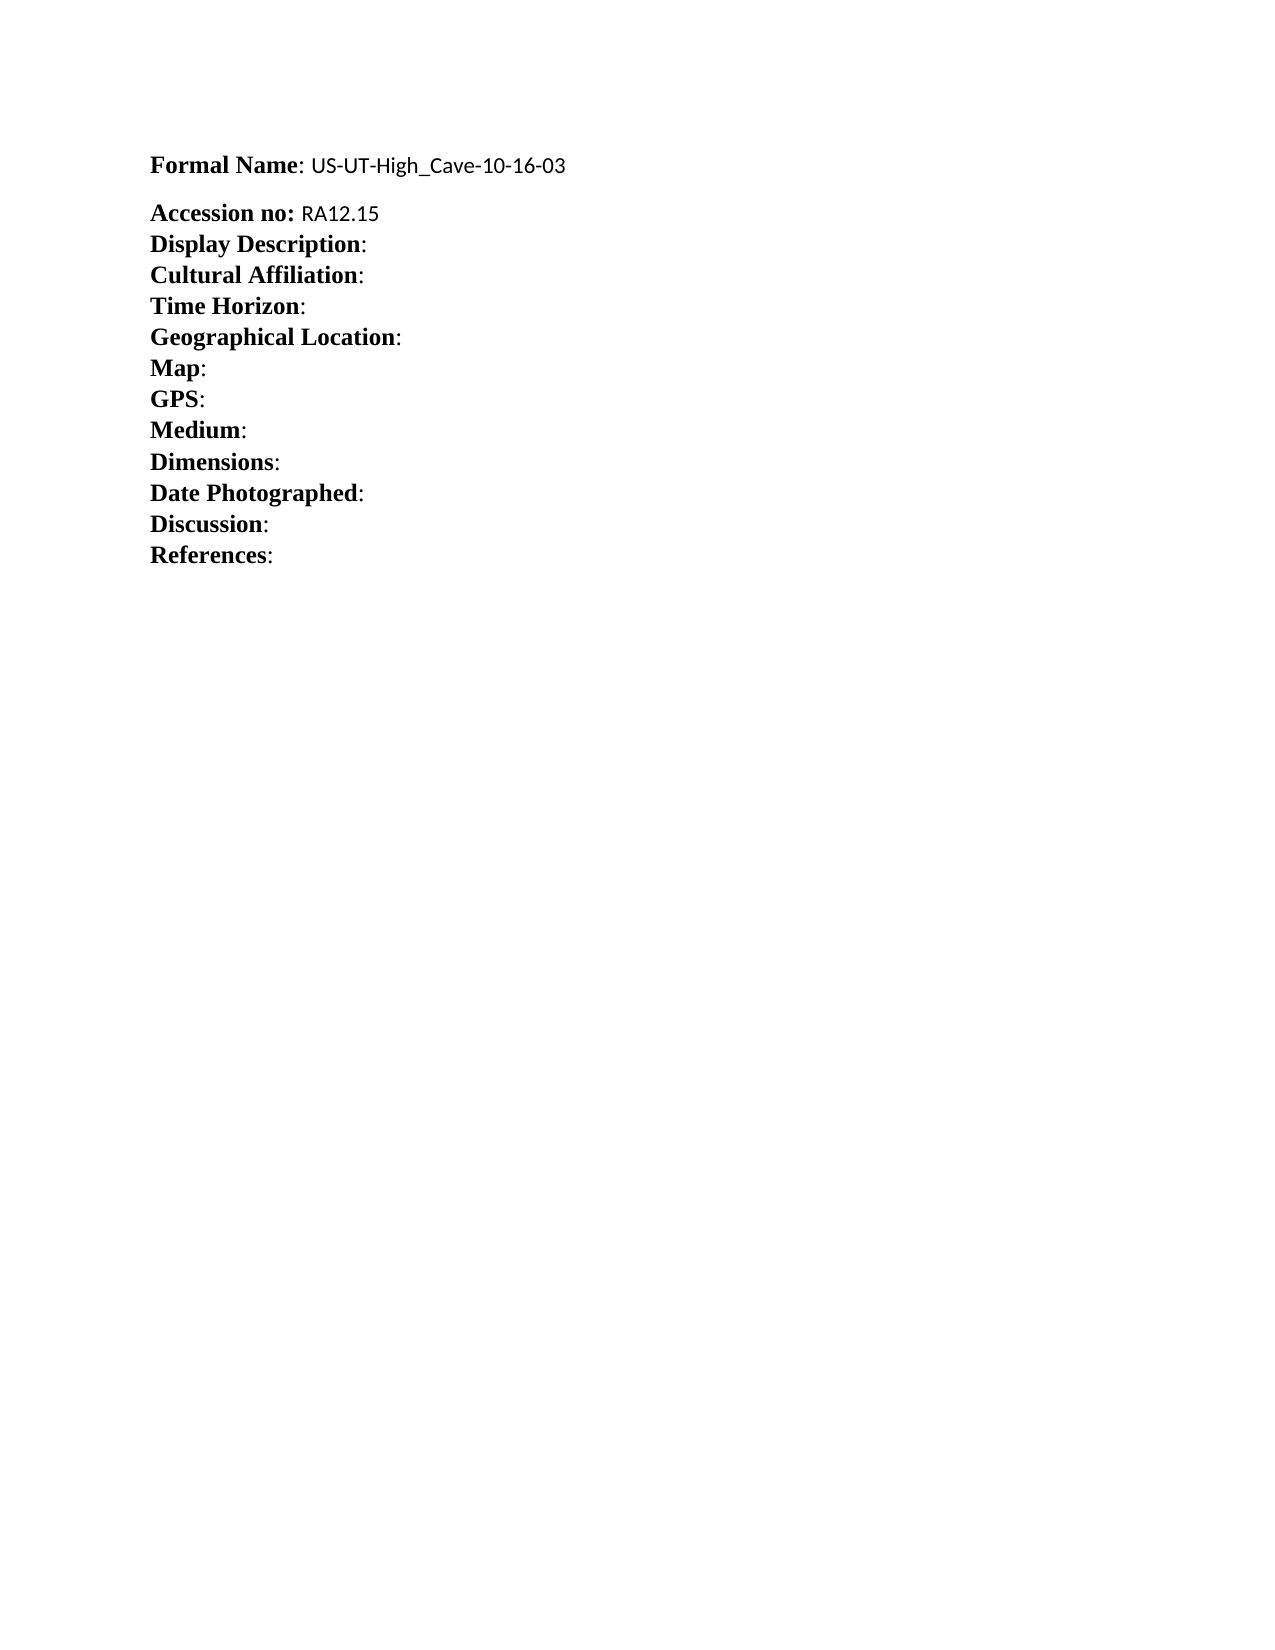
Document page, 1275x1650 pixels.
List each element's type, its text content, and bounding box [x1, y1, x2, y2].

text Discussion: [150, 509, 1125, 537]
text Dimensions: [150, 447, 1125, 475]
text Time Horizon: [150, 291, 1125, 320]
text Formal Name: US-UT-High_Cave-10-16-03 [150, 150, 1125, 179]
text GPS: [150, 384, 1125, 413]
text Map: [150, 353, 1125, 382]
text Accession no: RA12.15 [150, 198, 1125, 227]
text Medium: [150, 416, 1125, 444]
text Geographical Location: [150, 322, 1125, 351]
text Display Description: [150, 229, 1125, 258]
text Cultural Affiliation: [150, 260, 1125, 289]
text References: [150, 540, 1125, 568]
text Date Photographed: [150, 478, 1125, 506]
